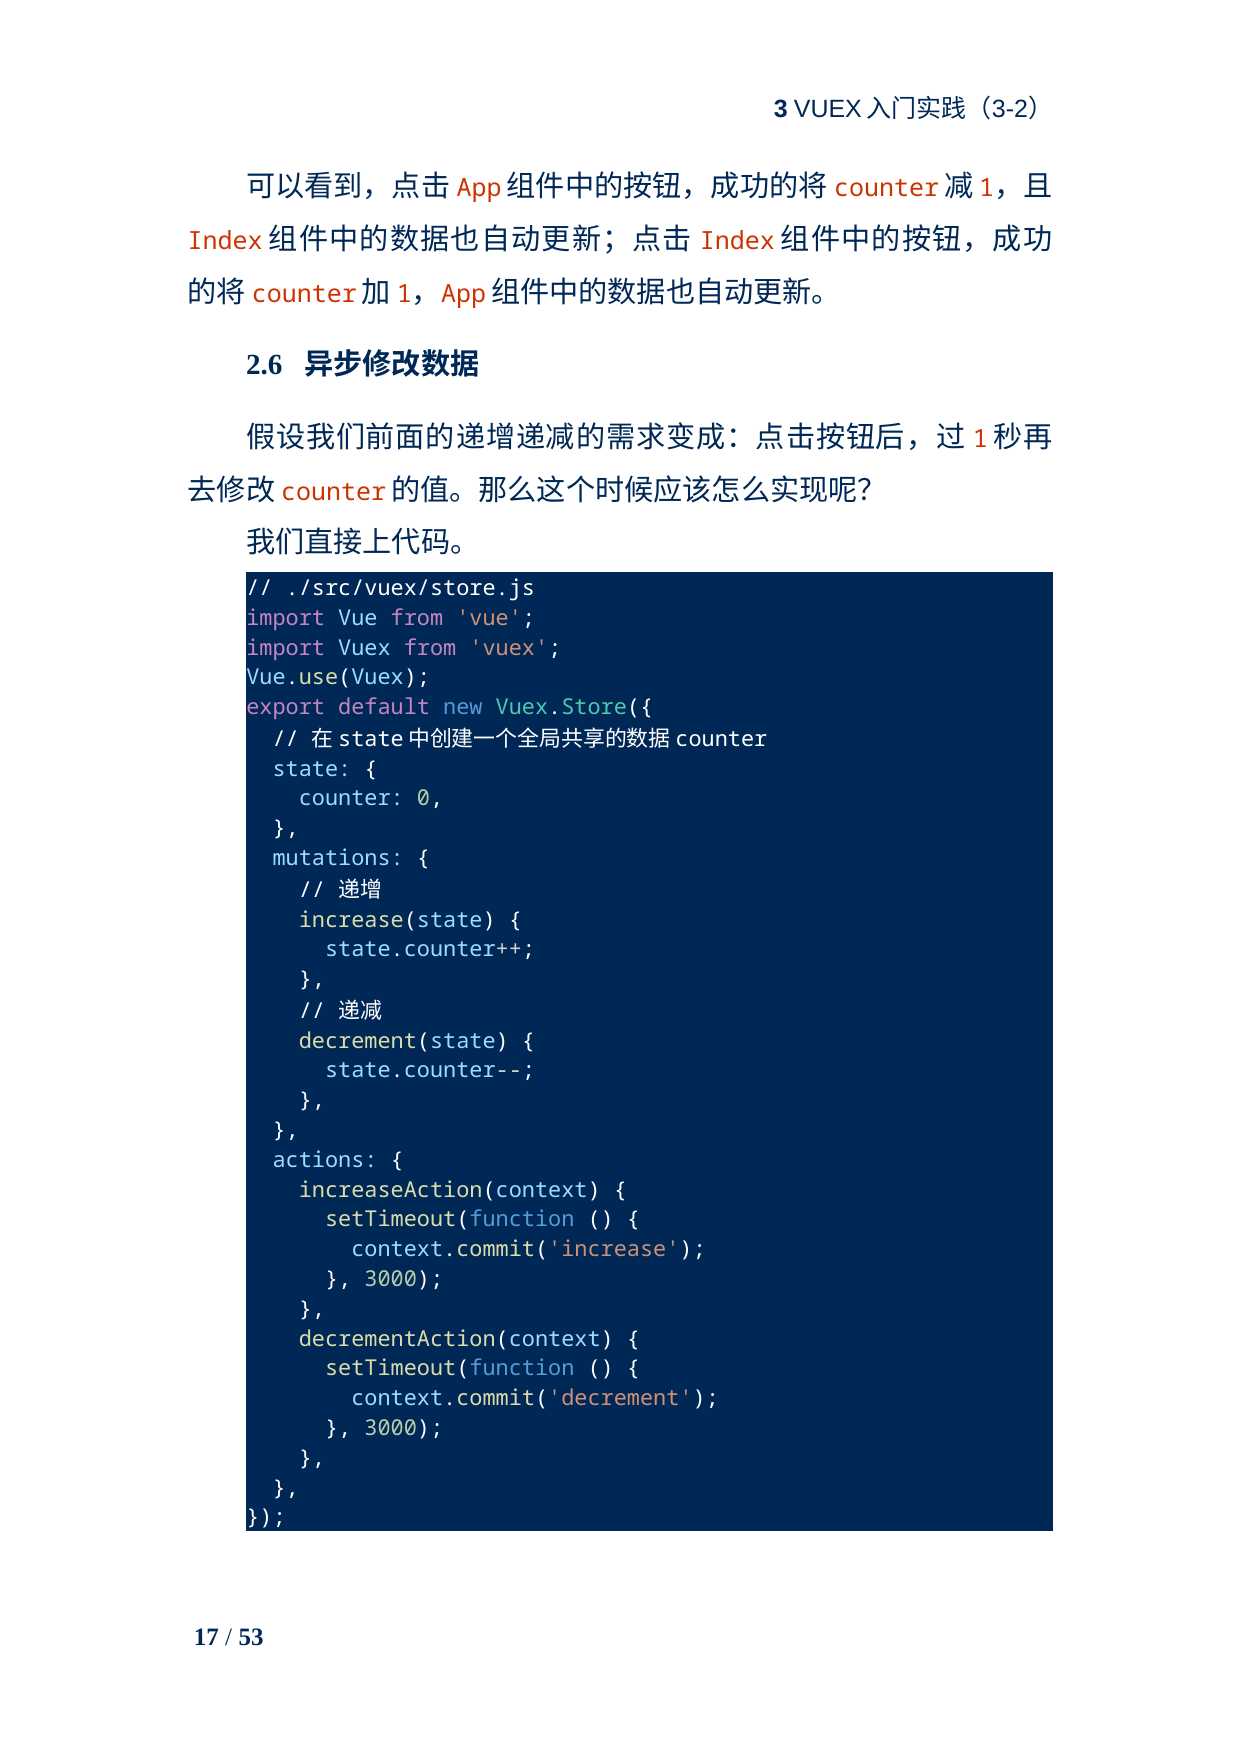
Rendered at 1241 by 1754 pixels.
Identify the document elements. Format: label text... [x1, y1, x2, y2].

text counter: 0, [246, 782, 1053, 812]
text }, [246, 1084, 1053, 1114]
text mutations: { [246, 842, 1053, 872]
text state.counter--; [246, 1054, 1053, 1084]
text 我们直接上代码。 [187, 519, 1053, 561]
text }, [246, 1114, 1053, 1144]
text }); [246, 1501, 1053, 1531]
text decrement(state) { [246, 1025, 1053, 1054]
text }, [246, 1293, 1053, 1323]
text state.counter++; [246, 933, 1053, 963]
text }, [246, 812, 1053, 842]
text // 在state中创建一个全局共享的数据 counter [246, 721, 1053, 753]
text // 递增 [246, 872, 1053, 903]
text setTimeout(function () { [246, 1352, 1053, 1382]
text import Vue from 'vue'; [246, 602, 1053, 631]
text }, [246, 963, 1053, 993]
text }, 3000); [246, 1412, 1053, 1442]
text // ./src/vuex/store.js [246, 572, 1053, 602]
subtitle 异步修改数据 [246, 341, 1053, 383]
text decrementAction(context) { [246, 1323, 1053, 1352]
text increase(state) { [246, 903, 1053, 933]
text }, [246, 1472, 1053, 1501]
text // 递减 [246, 993, 1053, 1025]
text 可以看到，点击App组件中的按钮，成功的将counter减1，且Index组件中的数据也自动更新；点击Index组件中的按钮，成功的将counter加1，App组件中的数据也自动更新。 [187, 163, 1053, 311]
text Vue.use(Vuex); [246, 661, 1053, 691]
text }, 3000); [246, 1263, 1053, 1293]
text state: { [246, 753, 1053, 782]
text context.commit('decrement'); [246, 1382, 1053, 1412]
text context.commit('increase'); [246, 1233, 1053, 1263]
text }, [246, 1442, 1053, 1472]
text import Vuex from 'vuex'; [246, 631, 1053, 661]
text export default new Vuex.Store({ [246, 691, 1053, 721]
text actions: { [246, 1144, 1053, 1174]
text 假设我们前面的递增递减的需求变成：点击按钮后，过1秒再去修改counter的值。那么这个时候应该怎么实现呢？ [187, 413, 1053, 508]
text increaseAction(context) { [246, 1174, 1053, 1203]
text setTimeout(function () { [246, 1203, 1053, 1233]
